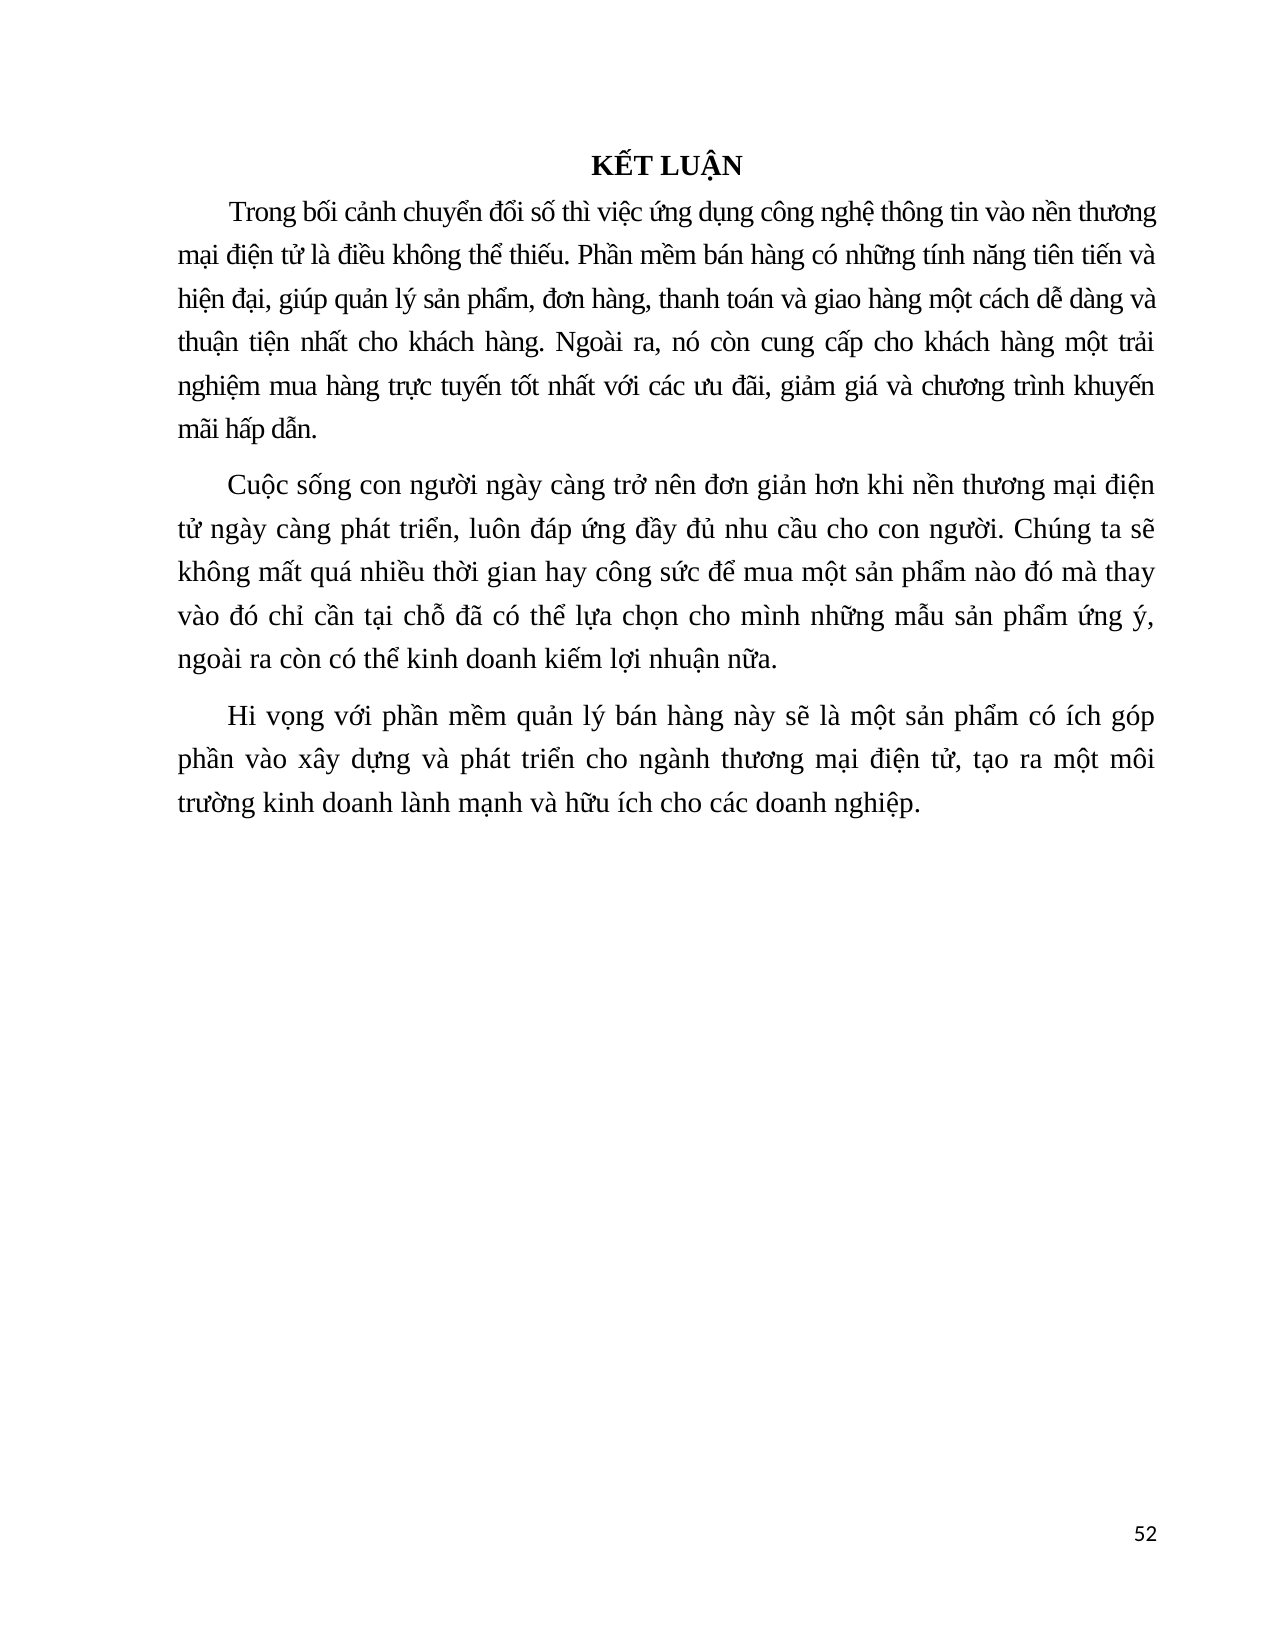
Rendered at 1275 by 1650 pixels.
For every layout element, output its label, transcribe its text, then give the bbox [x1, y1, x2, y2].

text Hi vọng với phần mềm quản lý bán hàng này sẽ là một sản phẩm có ích góp phần vào xây dựng và phát triển cho ngành thương mại điện tử, tạo ra một môi trường kinh doanh lành mạnh và hữu ích cho các doanh nghiệp. [177, 698, 1157, 818]
subtitle KẾT LUẬN [177, 148, 1157, 181]
text Cuộc sống con người ngày càng trở nên đơn giản hơn khi nền thương mại điện tử ngày càng phát triển, luôn đáp ứng đầy đủ nhu cầu cho con người. Chúng ta sẽ không mất quá nhiều thời gian hay công sức để mua một sản phẩm nào đó mà thay vào đó chỉ cần tại chỗ đã có thể lựa chọn cho mình những mẫu sản phẩm ứng ý, ngoài ra còn có thể kinh doanh kiếm lợi nhuận nữa. [177, 467, 1157, 675]
text Trong bối cảnh chuyển đổi số thì việc ứng dụng công nghệ thông tin vào nền thương mại điện tử là điều không thể thiếu. Phần mềm bán hàng có những tính năng tiên tiến và hiện đại, giúp quản lý sản phẩm, đơn hàng, thanh toán và giao hàng một cách dễ dàng và thuận tiện nhất cho khách hàng. Ngoài ra, nó còn cung cấp cho khách hàng một trải nghiệm mua hàng trực tuyến tốt nhất với các ưu đãi, giảm giá và chương trình khuyến mãi hấp dẫn. [177, 194, 1157, 445]
